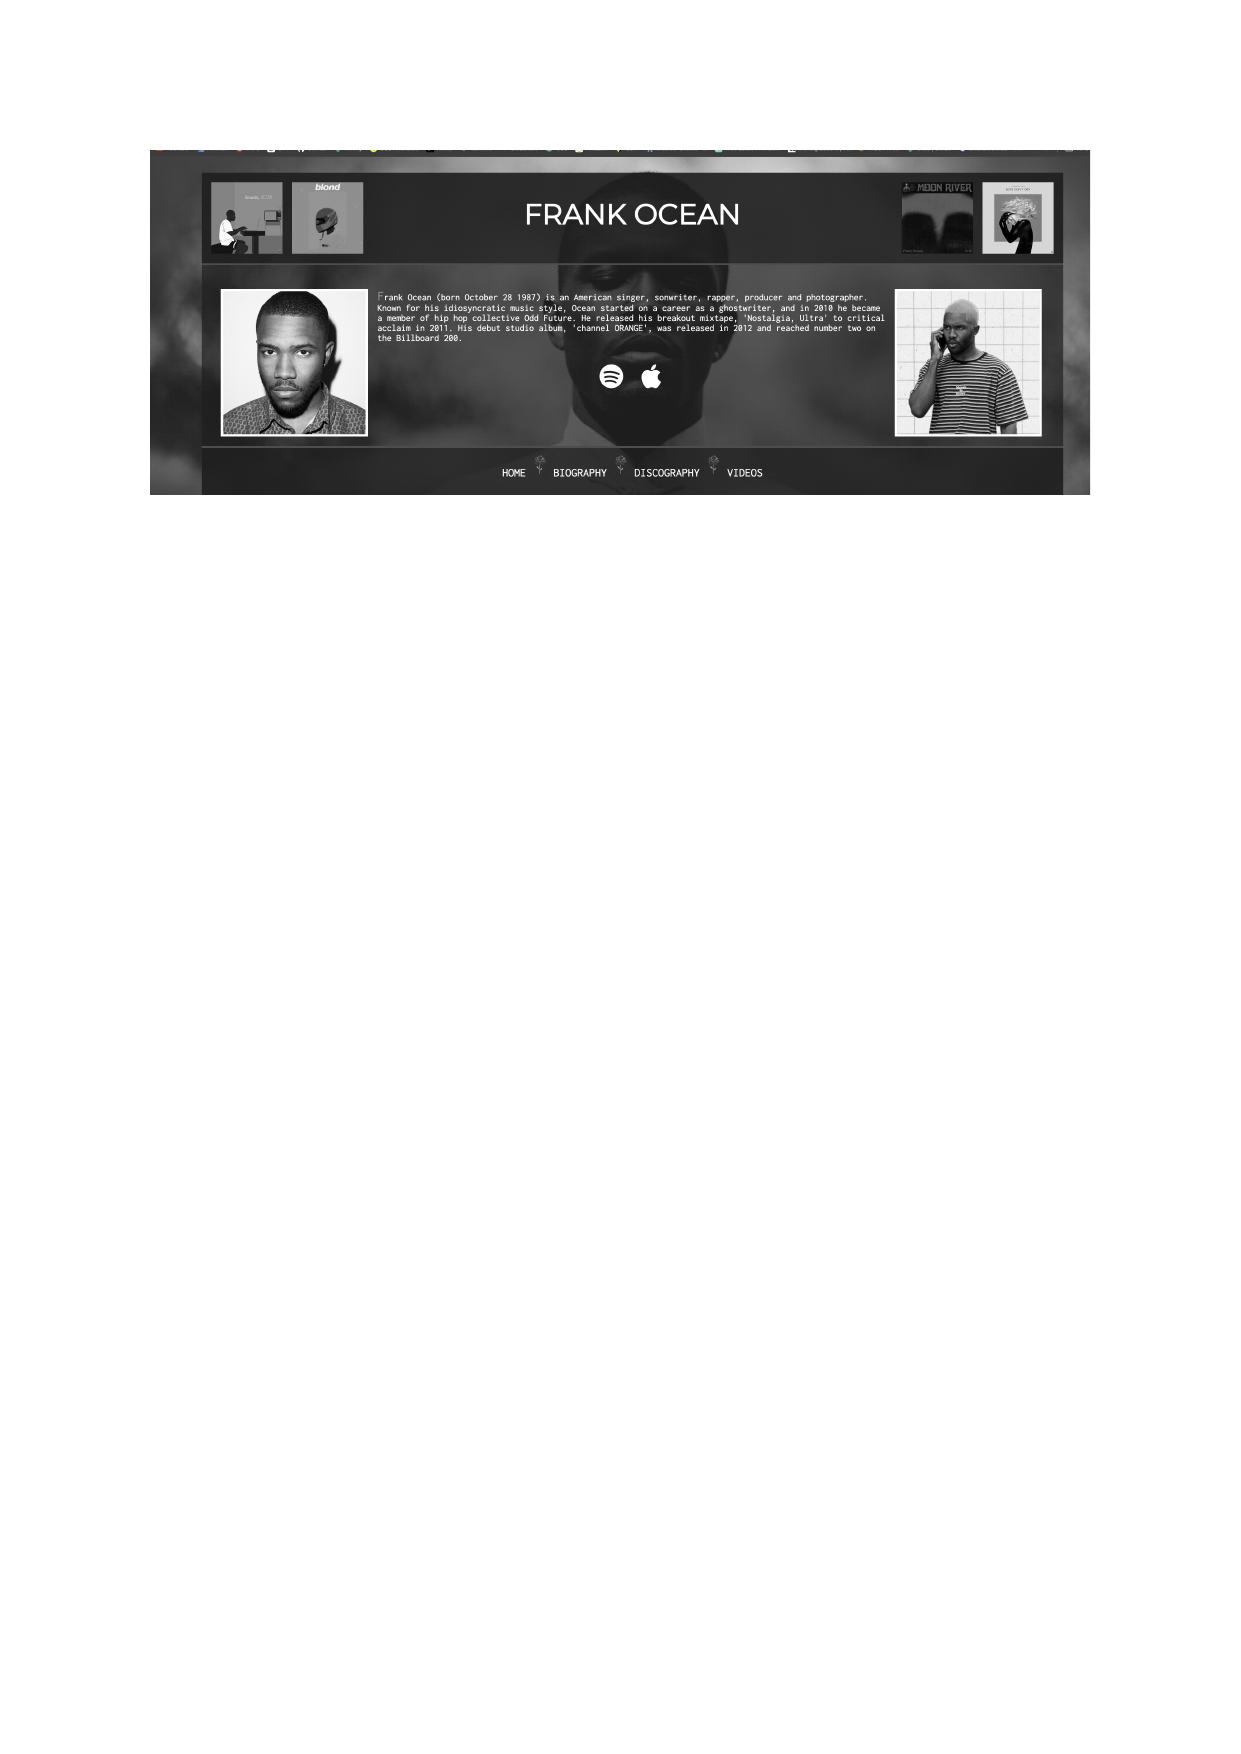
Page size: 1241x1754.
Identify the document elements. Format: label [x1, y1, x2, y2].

picture [150, 150, 1091, 495]
